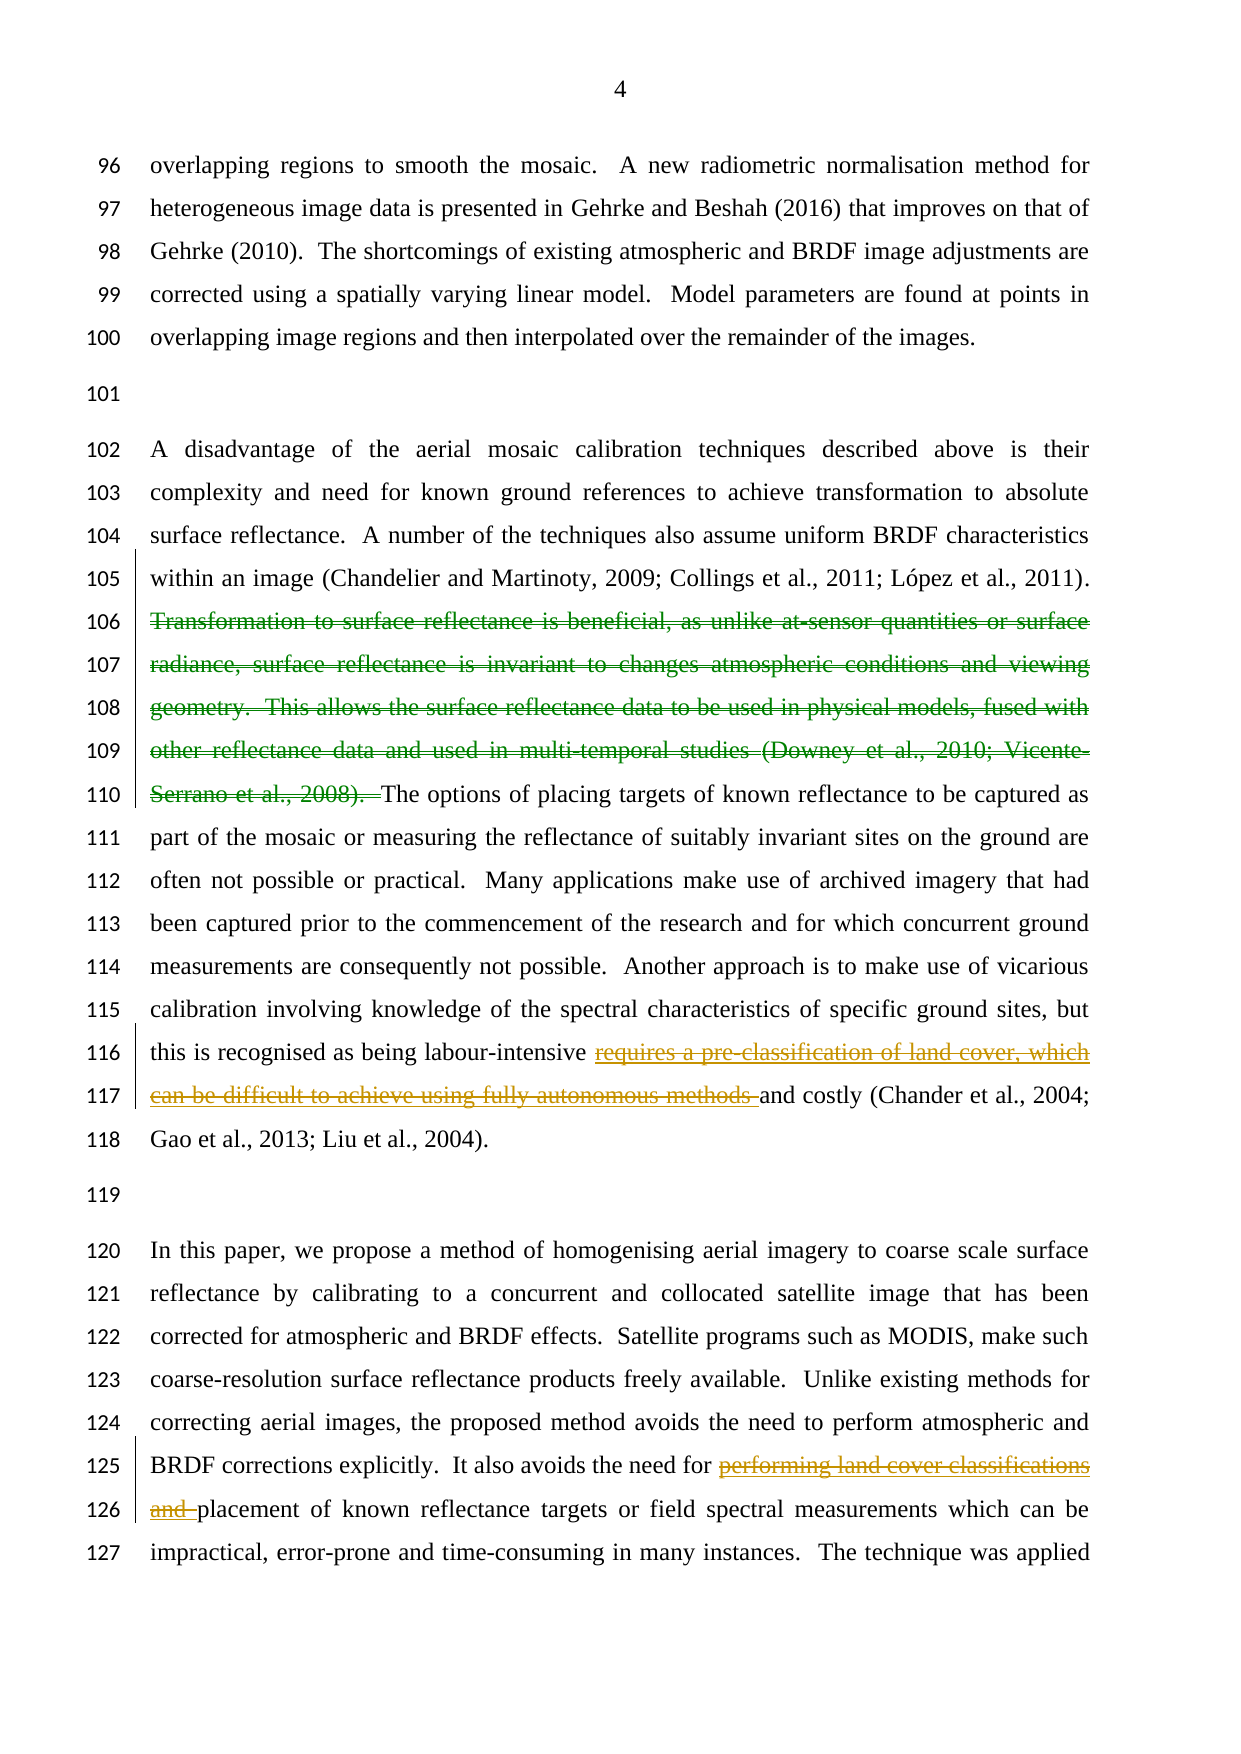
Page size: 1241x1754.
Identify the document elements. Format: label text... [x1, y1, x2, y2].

text A disadvantage of the aerial mosaic calibration techniques described above is their complexity and need for known ground references to achieve transformation to absolute surface reflectance. A number of the techniques also assume uniform BRDF characteristics within an image (Chandelier and Martinoty, 2009; Collings et al., 2011; López et al., 2011). The options of placing targets of known reflectance to be captured as part of the mosaic or measuring the reflectance of suitably invariant sites on the ground are often not possible or practical. Many applications make use of archived imagery that had been captured prior to the commencement of the research and for which concurrent ground measurements are consequently not possible. Another approach is to make use of vicarious calibration involving knowledge of the spectral characteristics of specific ground sites, but this is recognised as being labour-intensive and costly (Chander et al., 2004; Gao et al., 2013; Liu et al., 2004). [150, 668, 1090, 751]
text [150, 150, 1090, 351]
text A disadvantage of the aerial mosaic calibration techniques described above is their complexity and need for known ground references to achieve transformation to absolute surface reflectance. A number of the techniques also assume uniform BRDF characteristics within an image (Chandelier and Martinoty, 2009; Collings et al., 2011; López et al., 2011). The options of placing targets of known reflectance to be captured as part of the mosaic or measuring the reflectance of suitably invariant sites on the ground are often not possible or practical. Many applications make use of archived imagery that had been captured prior to the commencement of the research and for which concurrent ground measurements are consequently not possible. Another approach is to make use of vicarious calibration involving knowledge of the spectral characteristics of specific ground sites, but this is recognised as being labour-intensive and costly (Chander et al., 2004; Gao et al., 2013; Liu et al., 2004). [150, 434, 1090, 621]
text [150, 1235, 1090, 1566]
text A disadvantage of the aerial mosaic calibration techniques described above is their complexity and need for known ground references to achieve transformation to absolute surface reflectance. A number of the techniques also assume uniform BRDF characteristics within an image (Chandelier and Martinoty, 2009; Collings et al., 2011; López et al., 2011). The options of placing targets of known reflectance to be captured as part of the mosaic or measuring the reflectance of suitably invariant sites on the ground are often not possible or practical. Many applications make use of archived imagery that had been captured prior to the commencement of the research and for which concurrent ground measurements are consequently not possible. Another approach is to make use of vicarious calibration involving knowledge of the spectral characteristics of specific ground sites, but this is recognised as being labour-intensive and costly (Chander et al., 2004; Gao et al., 2013; Liu et al., 2004). [150, 755, 1090, 1152]
